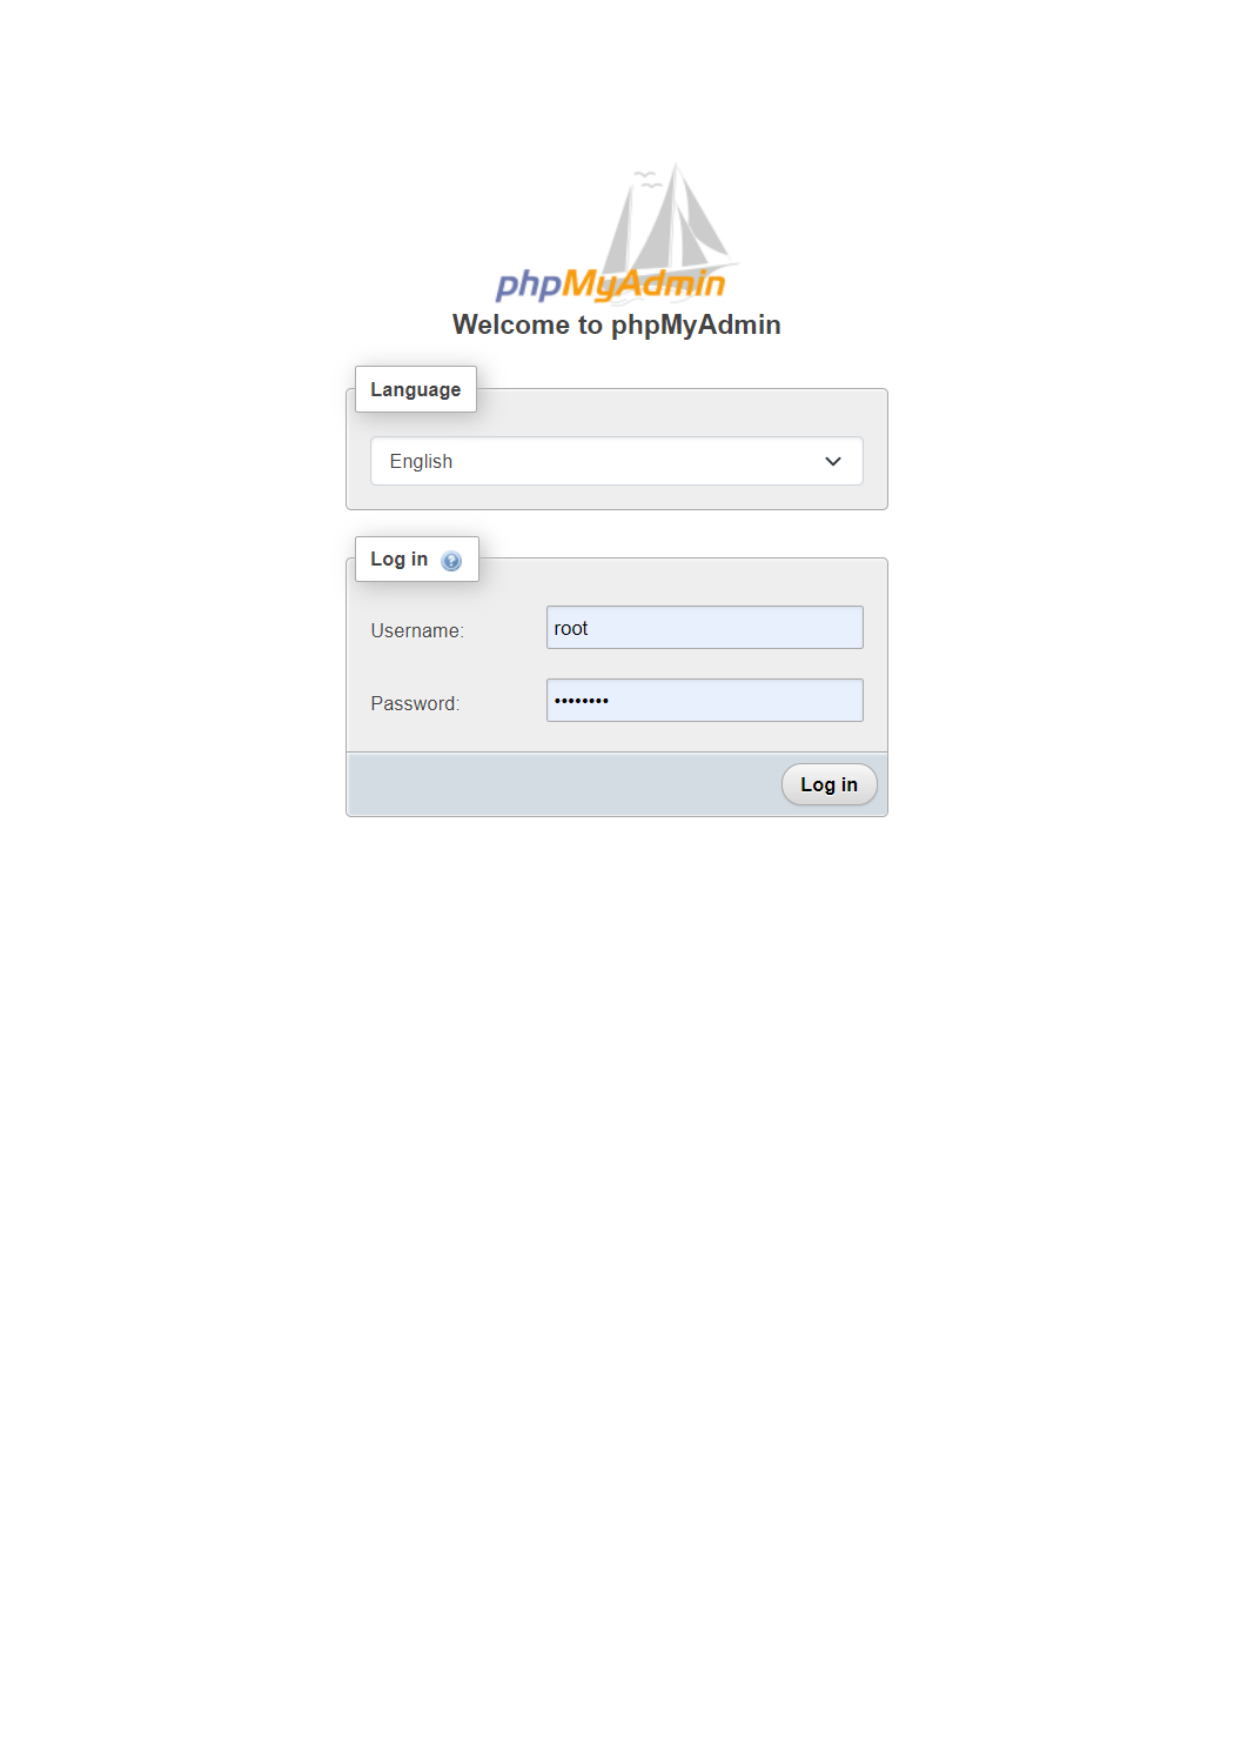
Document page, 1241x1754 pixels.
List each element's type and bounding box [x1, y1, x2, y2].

picture [147, 147, 1093, 989]
